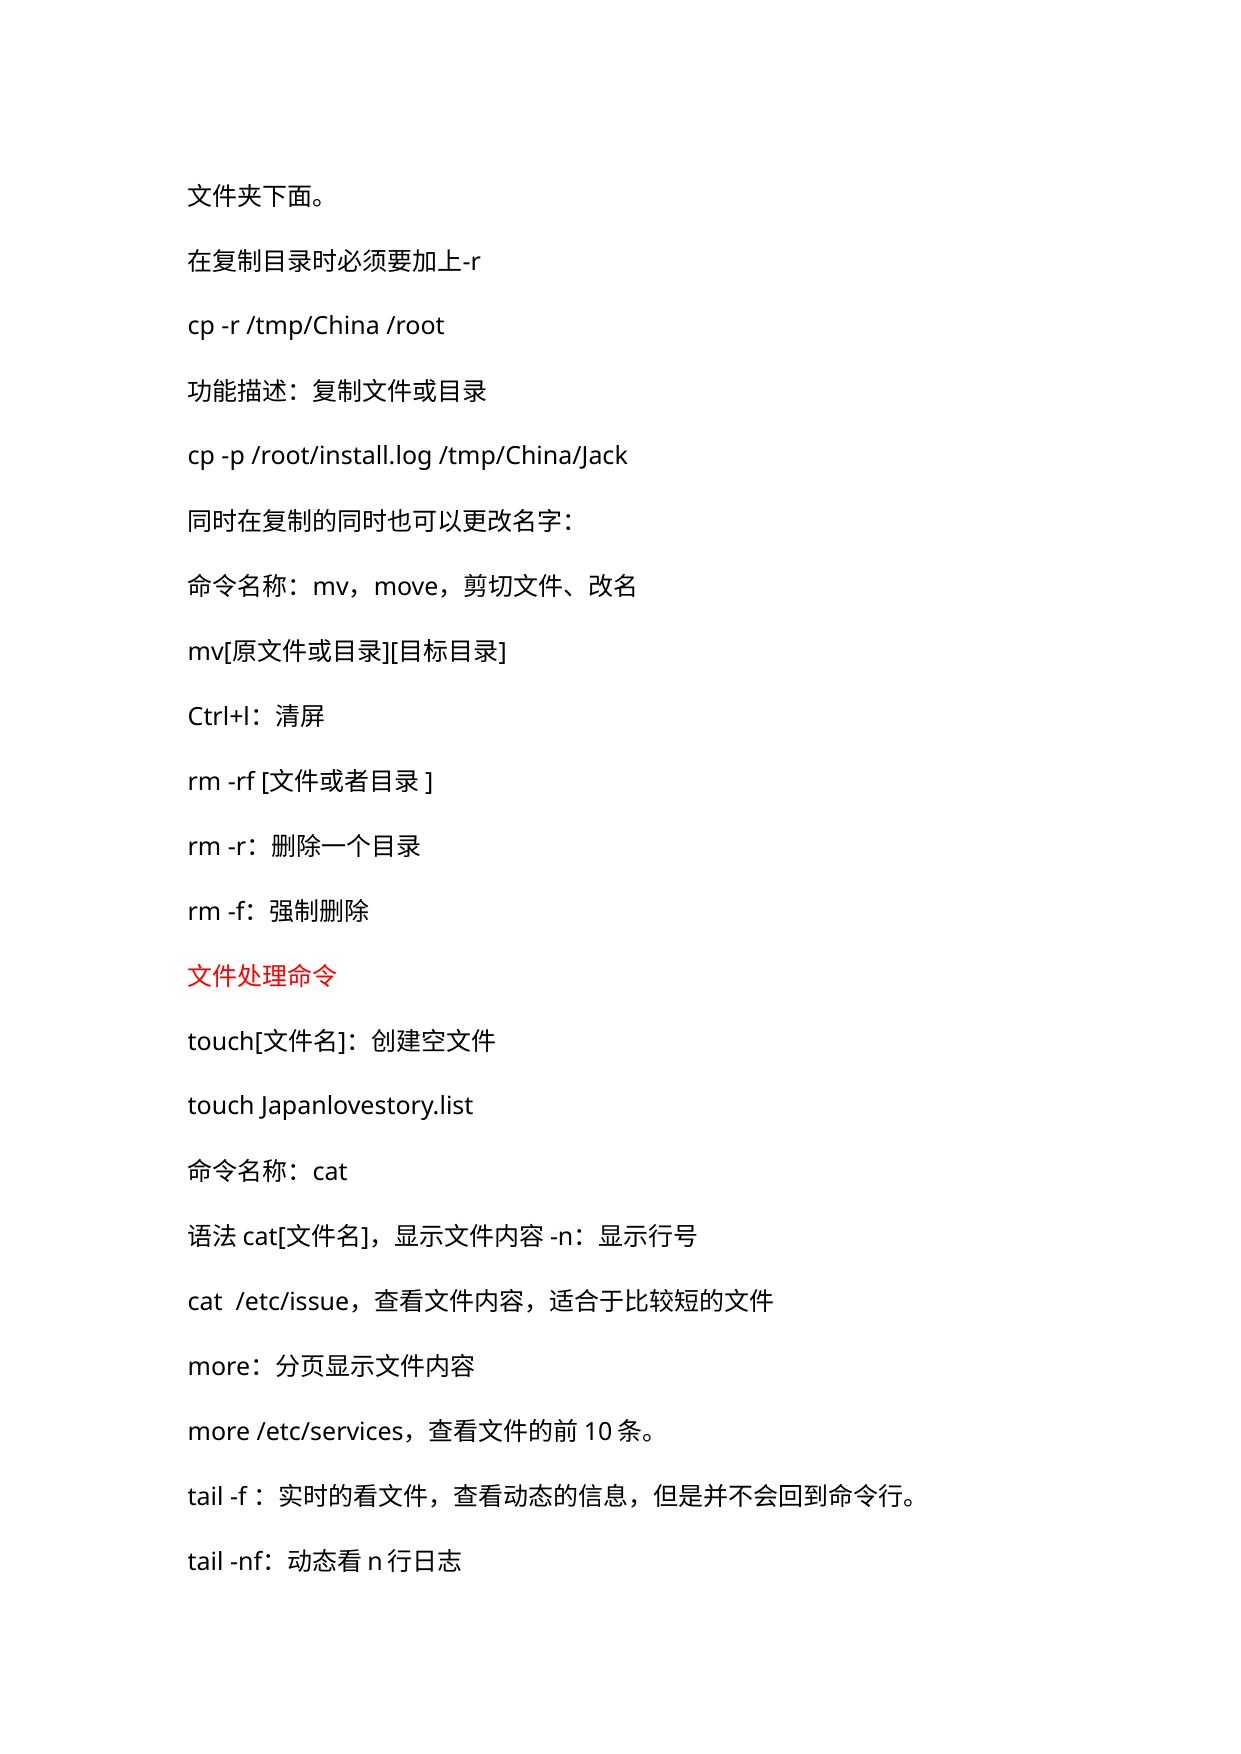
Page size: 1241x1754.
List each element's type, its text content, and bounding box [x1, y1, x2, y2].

text more：分页显示文件内容 [187, 1332, 1053, 1397]
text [187, 162, 1053, 227]
text rm -r：删除一个目录 [187, 812, 1053, 877]
text 同时在复制的同时也可以更改名字： [187, 487, 1053, 552]
text 命令名称：mv，move，剪切文件、改名 [187, 552, 1053, 617]
text cp -p /root/install.log /tmp/China/Jack [187, 422, 1053, 487]
text mv[原文件或目录][目标目录] [187, 617, 1053, 682]
text tail -f ：实时的看文件，查看动态的信息，但是并不会回到命令行。 [187, 1462, 1053, 1527]
text cp -r /tmp/China /root [187, 292, 1053, 357]
text cat /etc/issue，查看文件内容，适合于比较短的文件 [187, 1267, 1053, 1332]
text 命令名称：cat [187, 1137, 1053, 1202]
text 在复制目录时必须要加上-r [187, 227, 1053, 292]
text tail -nf：动态看n行日志 [187, 1527, 1053, 1592]
text touch Japanlovestory.list [187, 1072, 1053, 1137]
text Ctrl+l：清屏 [187, 682, 1053, 747]
text more /etc/services，查看文件的前10条。 [187, 1397, 1053, 1462]
text 语法cat[文件名]，显示文件内容 -n：显示行号 [187, 1202, 1053, 1267]
text rm -rf [文件或者目录 ] [187, 747, 1053, 812]
text 文件处理命令 [187, 942, 1053, 1007]
text touch[文件名]：创建空文件 [187, 1007, 1053, 1072]
text 功能描述：复制文件或目录 [187, 357, 1053, 422]
text rm -f：强制删除 [187, 877, 1053, 942]
